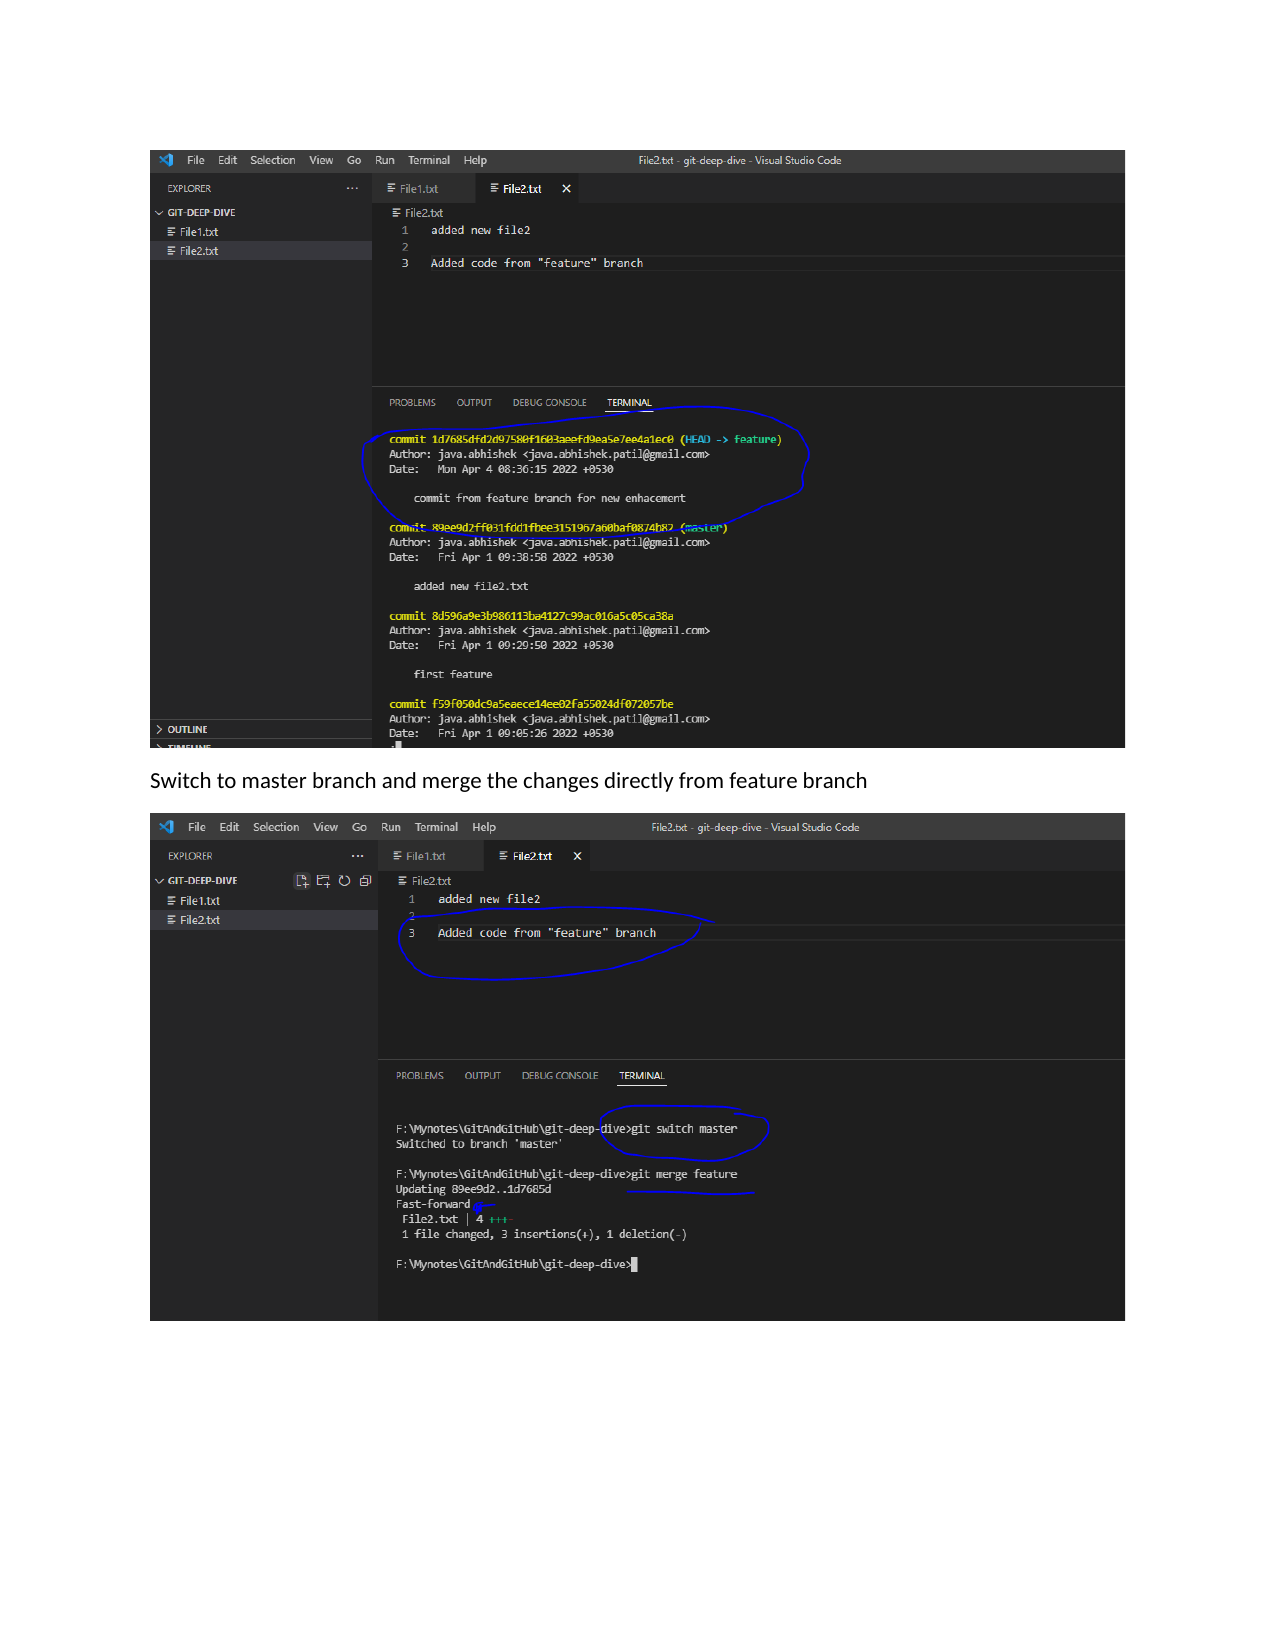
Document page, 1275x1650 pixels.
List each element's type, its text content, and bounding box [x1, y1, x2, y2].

picture [150, 813, 1125, 1321]
text Switch to master branch and merge the changes directly from feature branch [150, 766, 1125, 794]
picture [150, 150, 1125, 748]
